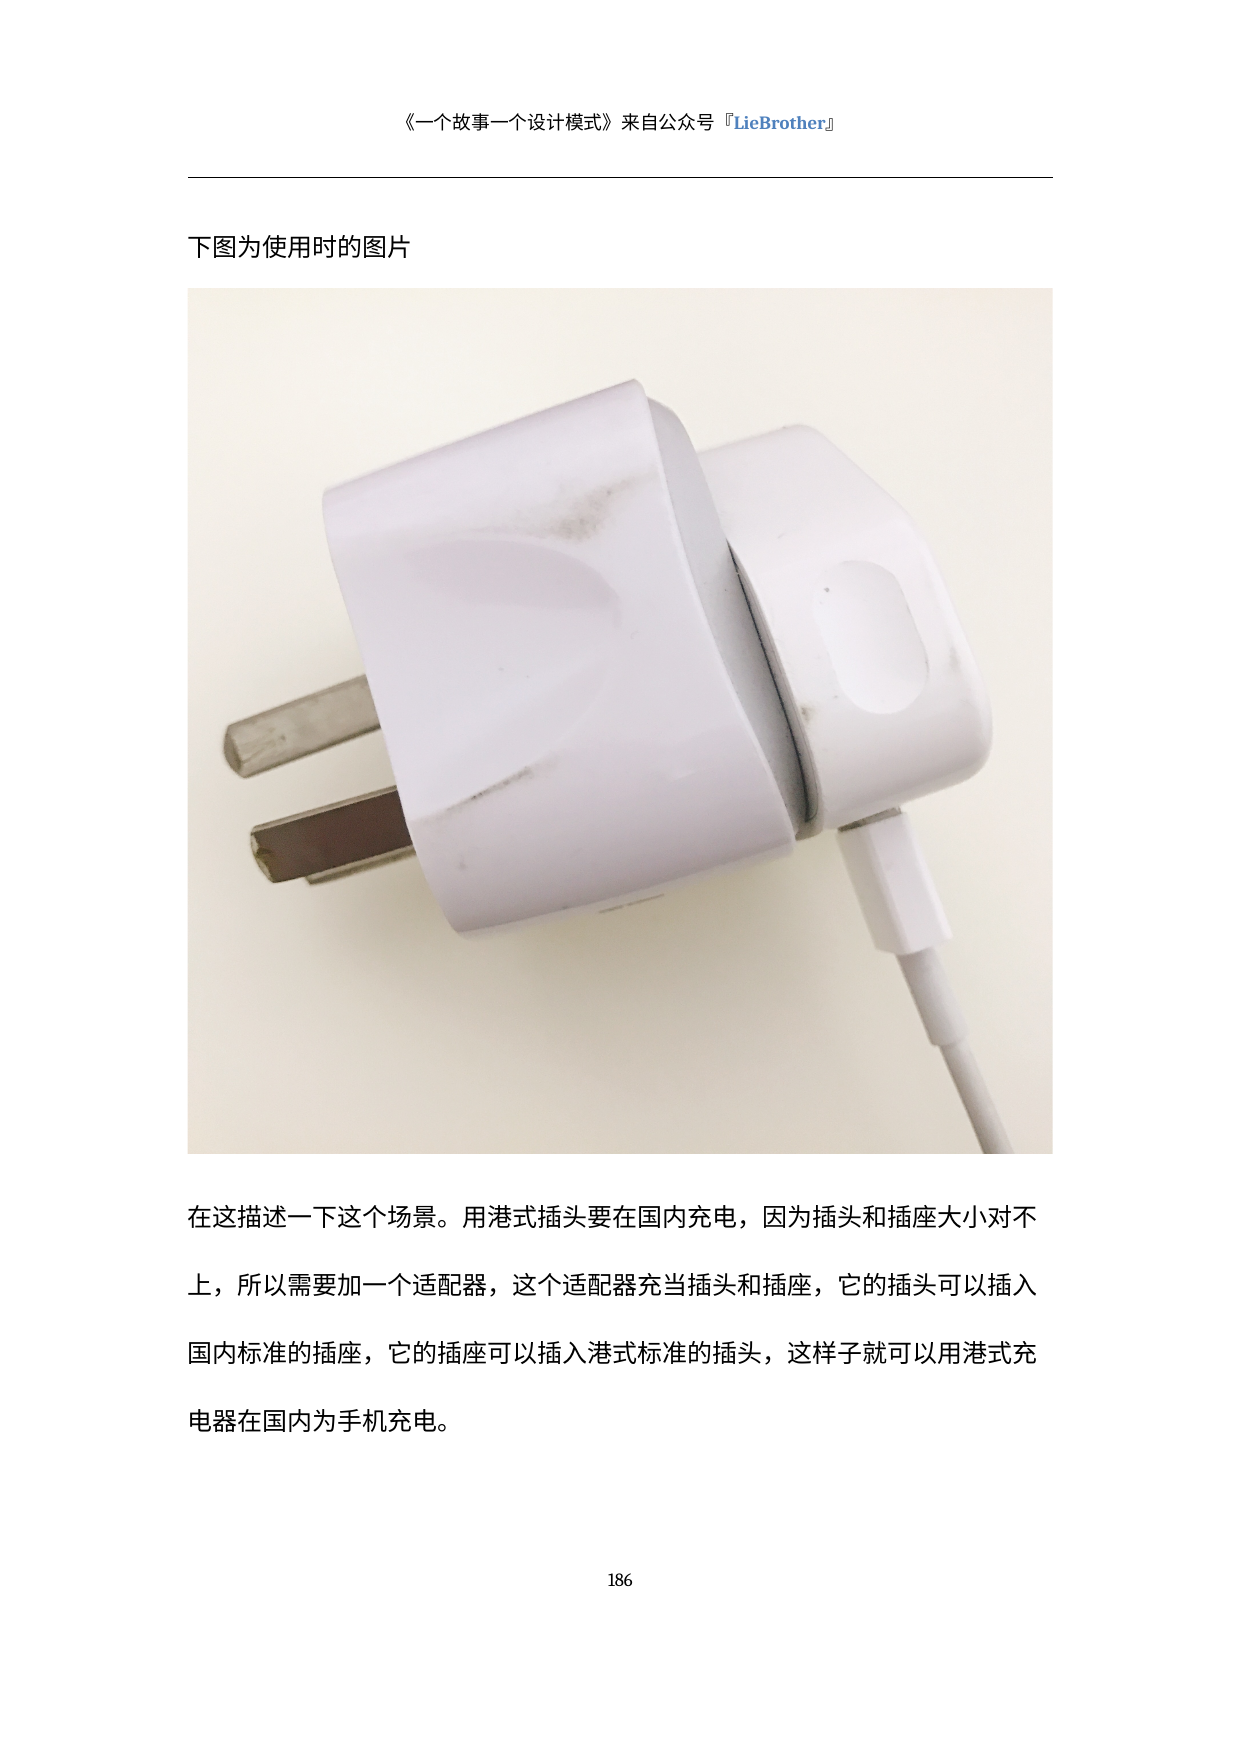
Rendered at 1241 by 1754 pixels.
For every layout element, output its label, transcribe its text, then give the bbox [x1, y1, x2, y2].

text 在这描述一下这个场景。用港式插头要在国内充电，因为插头和插座大小对不上，所以需要加一个适配器，这个适配器充当插头和插座，它的插头可以插入国内标准的插座，它的插座可以插入港式标准的插头，这样子就可以用港式充电器在国内为手机充电。 [187, 1182, 1053, 1453]
text 下图为使用时的图片 [187, 212, 1053, 288]
picture [187, 288, 1053, 1154]
